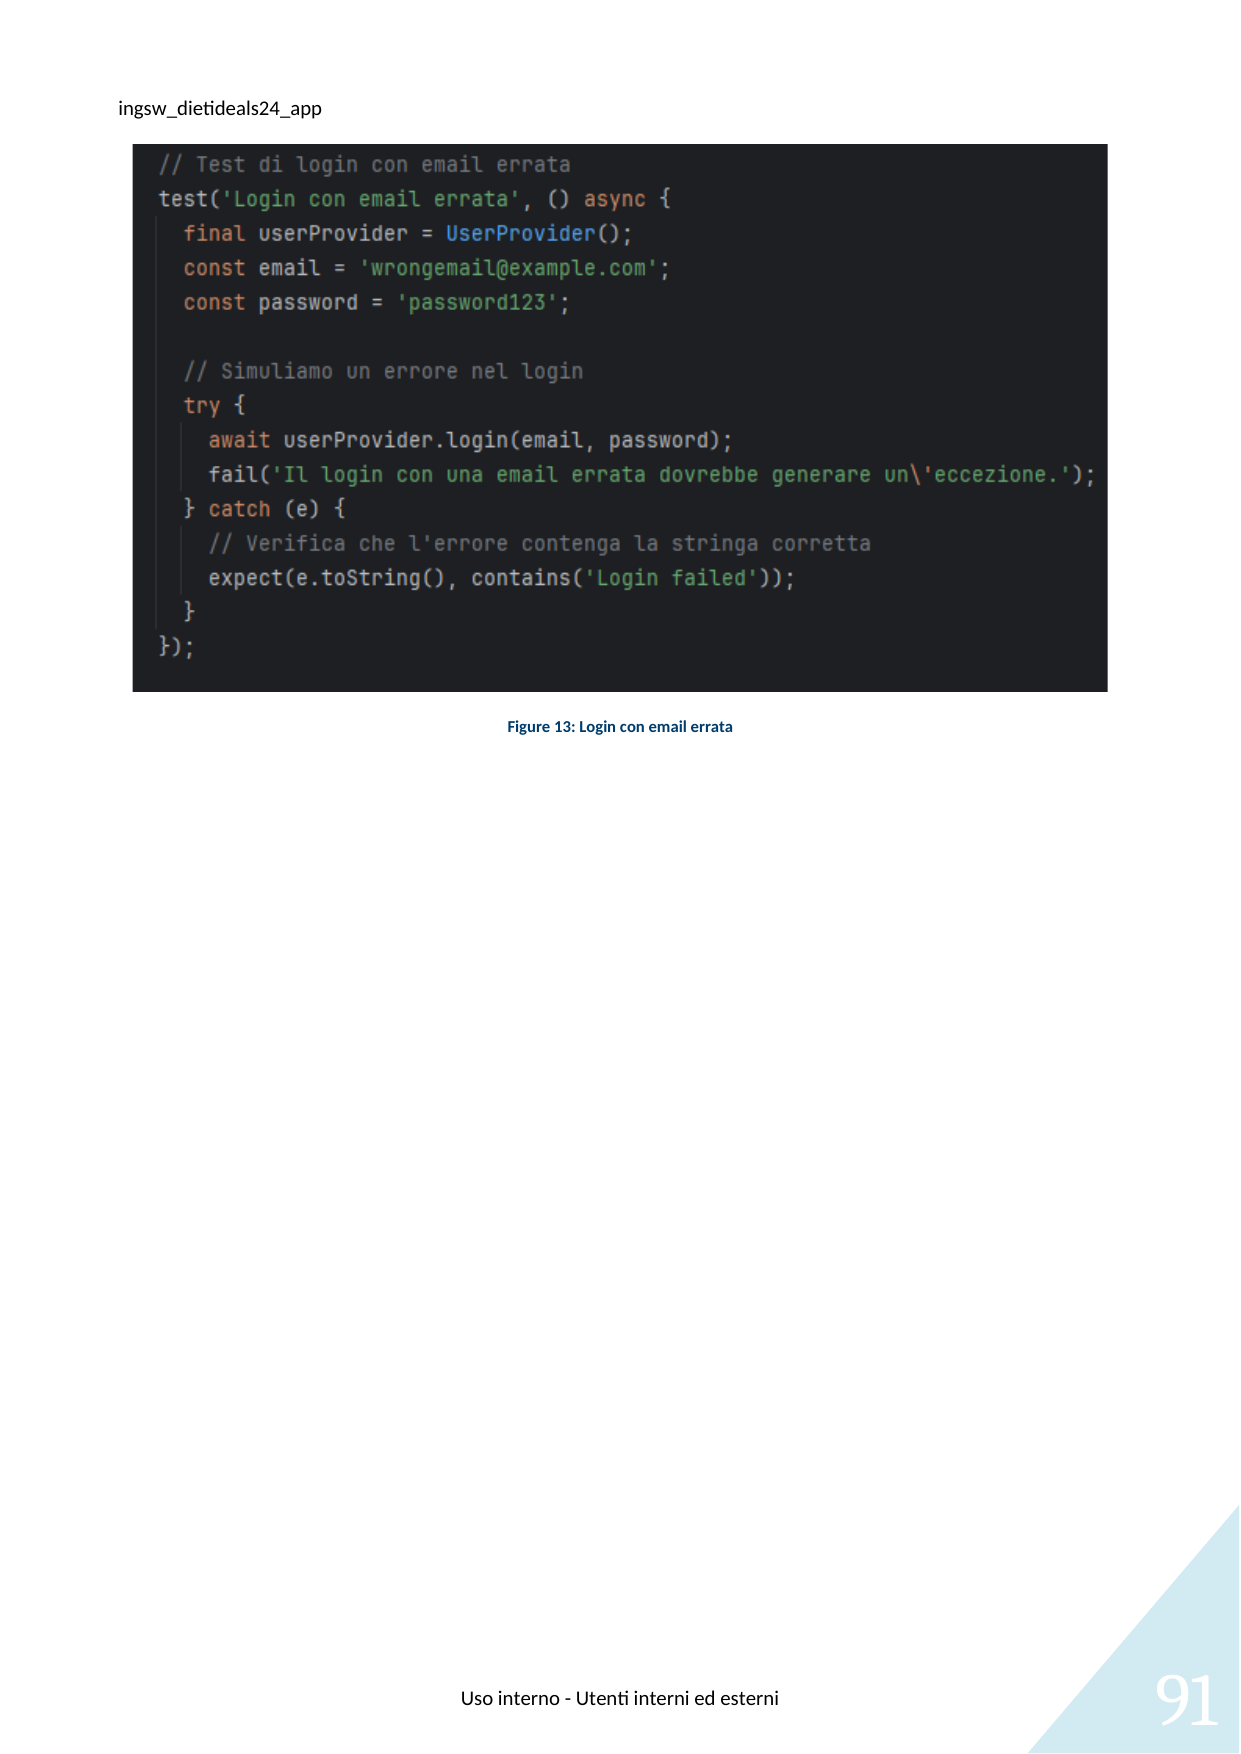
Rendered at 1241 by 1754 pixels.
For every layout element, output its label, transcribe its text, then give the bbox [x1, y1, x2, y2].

picture [132, 144, 1108, 692]
